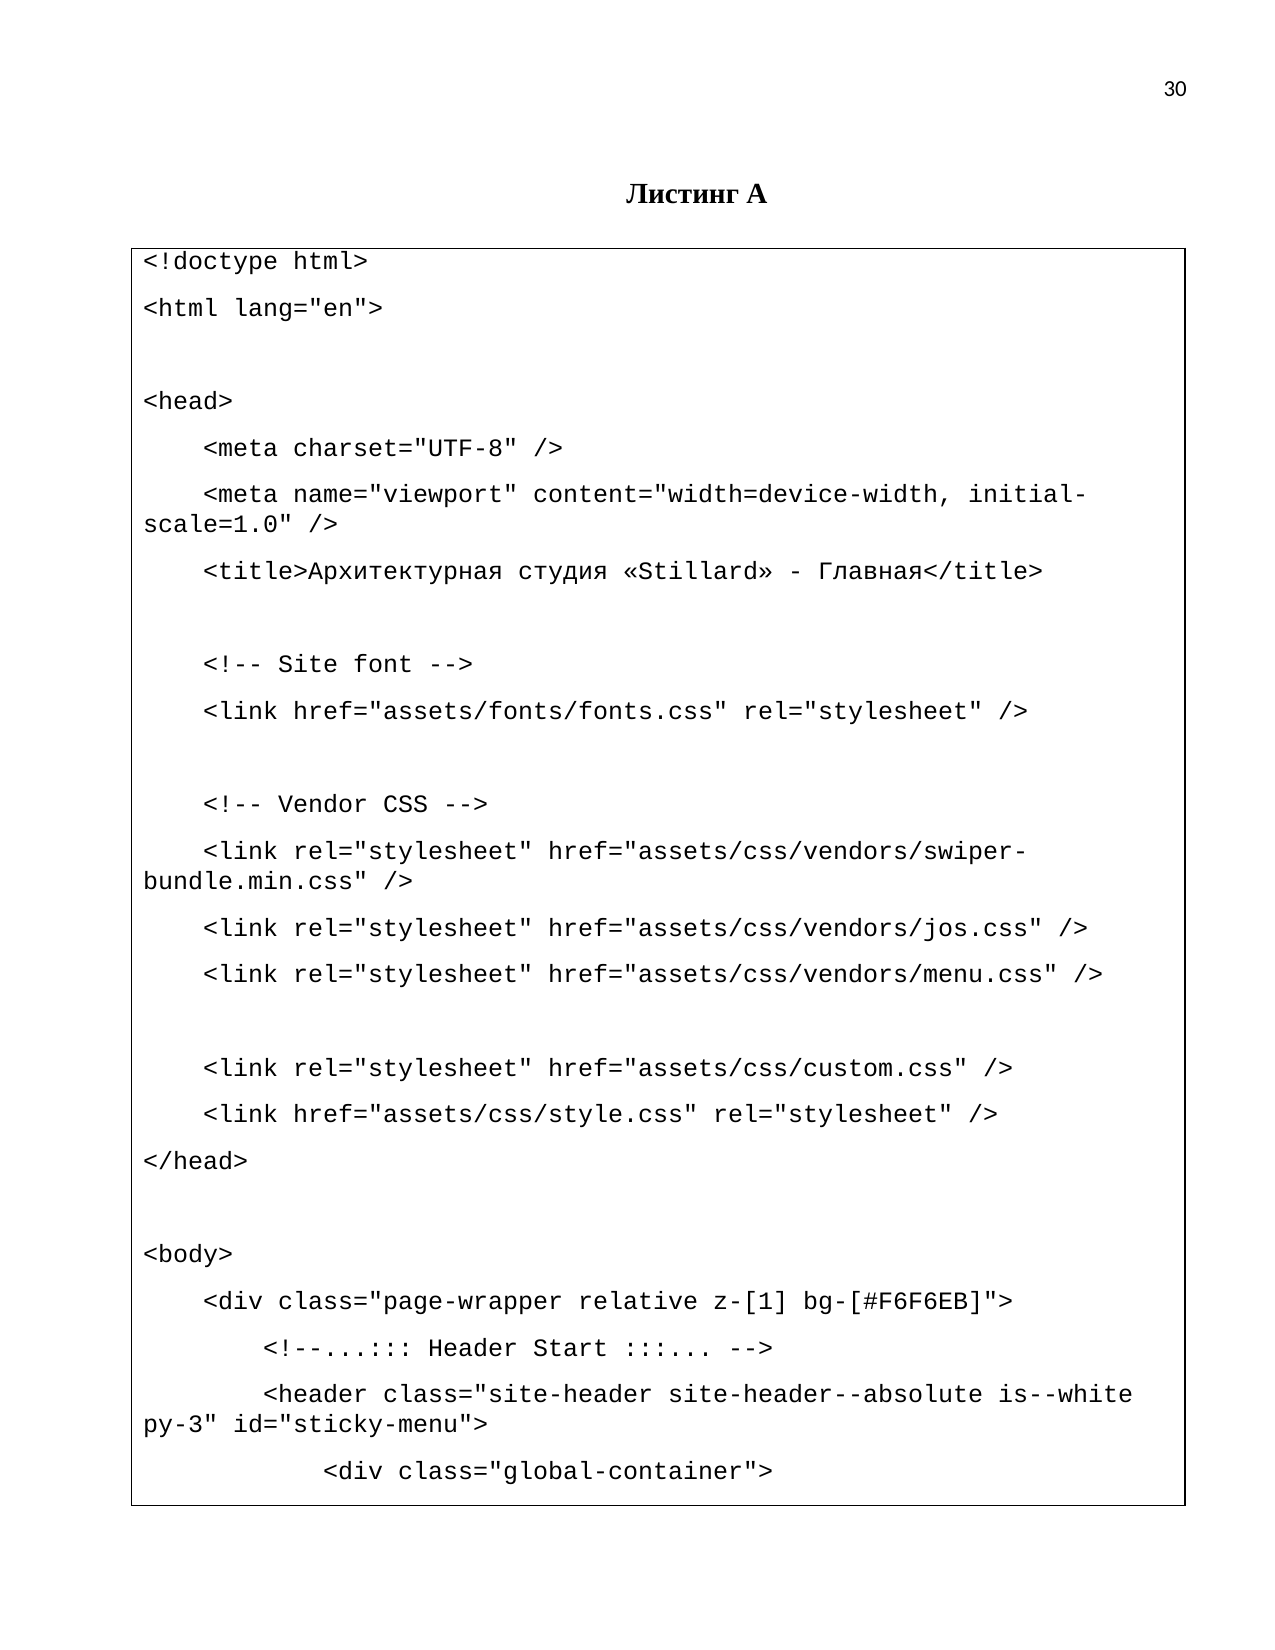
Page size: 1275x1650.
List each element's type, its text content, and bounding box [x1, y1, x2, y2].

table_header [132, 249, 1184, 1505]
text Листинг А [133, 177, 1186, 210]
